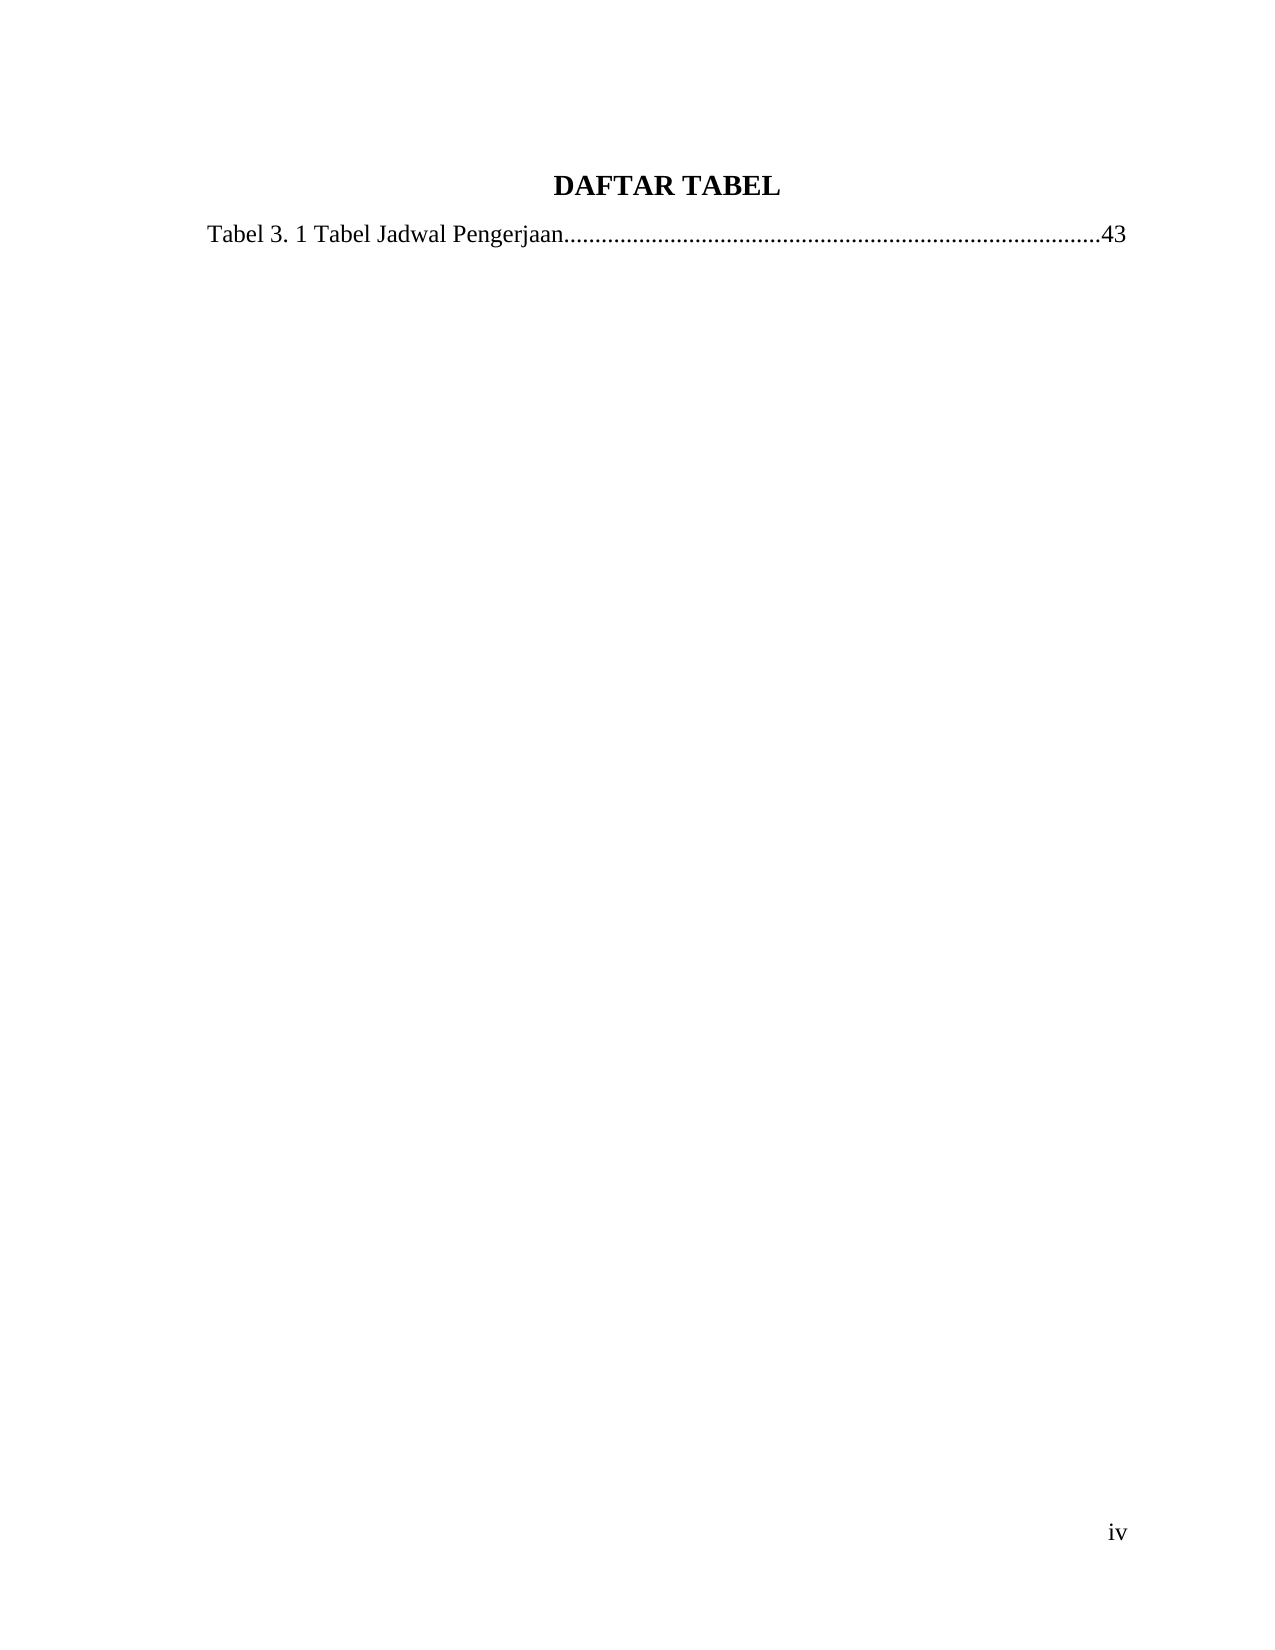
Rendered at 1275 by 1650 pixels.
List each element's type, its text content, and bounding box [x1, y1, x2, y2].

subtitle DAFTAR TABEL [207, 168, 1127, 202]
text Tabel 3. 1 Tabel Jadwal Pengerjaan 43 [207, 219, 1127, 247]
